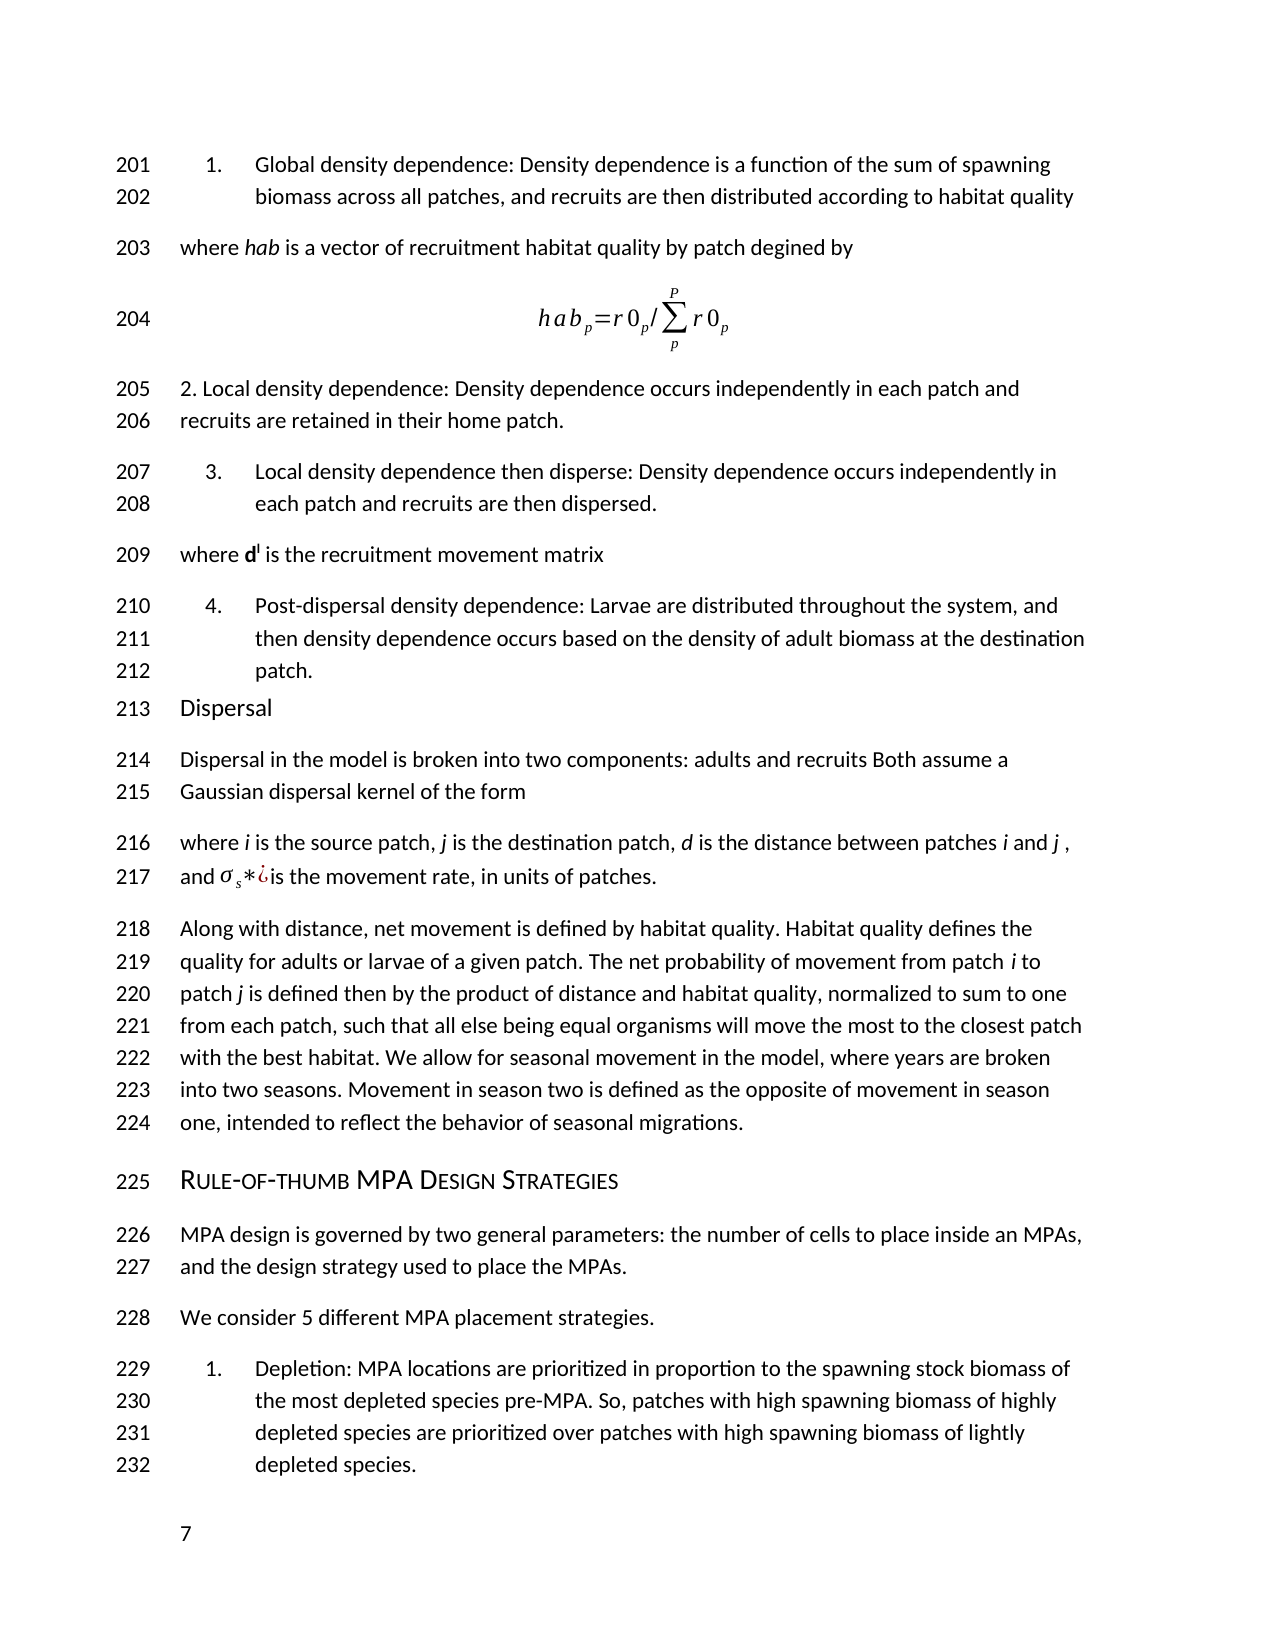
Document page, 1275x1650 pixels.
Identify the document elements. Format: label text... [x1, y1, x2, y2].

text MPA design is governed by two general parameters: the number of cells to place inside an MPAs, and the design strategy used to place the MPAs. [180, 1220, 1087, 1280]
text where dl is the recruitment movement matrix [180, 541, 1087, 568]
text where hab is a vector of recruitment habitat quality by patch degined by [180, 233, 1087, 261]
text Along with distance, net movement is defined by habitat quality. Habitat quality defines the quality for adults or larvae of a given patch. The net probability of movement from patch i to patch j is defined then by the product of distance and habitat quality, normalized to sum to one from each patch, such that all else being equal organisms will move the most to the closest patch with the best habitat. We allow for seasonal movement in the model, where years are broken into two seasons. Movement in season two is defined as the opposite of movement in season one, intended to reflect the behavior of seasonal migrations. [180, 914, 1087, 1136]
text where i is the source patch, j is the destination patch, d is the distance between patches i and j , and is the movement rate, in units of patches. [180, 828, 1087, 892]
text 2. Local density dependence: Density dependence occurs independently in each patch and recruits are retained in their home patch. [180, 374, 1087, 434]
text We consider 5 different MPA placement strategies. [180, 1303, 1087, 1331]
list Local density dependence then disperse: Density dependence occurs independently in each patch and recruits are then dispersed. [205, 457, 1087, 518]
subtitle Rule-of-thumb MPA Design Strategies [180, 1161, 1087, 1196]
list Depletion: MPA locations are prioritized in proportion to the spawning stock biomass of the most depleted species pre-MPA. So, patches with high spawning biomass of highly depleted species are prioritized over patches with high spawning biomass of lightly depleted species. [205, 1354, 1087, 1478]
list Post-dispersal density dependence: Larvae are distributed throughout the system, and then density dependence occurs based on the density of adult biomass at the destination patch. [205, 591, 1087, 684]
subtitle Dispersal [180, 692, 1087, 722]
list Global density dependence: Density dependence is a function of the sum of spawning biomass across all patches, and recruits are then distributed according to habitat quality [205, 150, 1087, 210]
text Dispersal in the model is broken into two components: adults and recruits Both assume a Gaussian dispersal kernel of the form [180, 745, 1087, 805]
